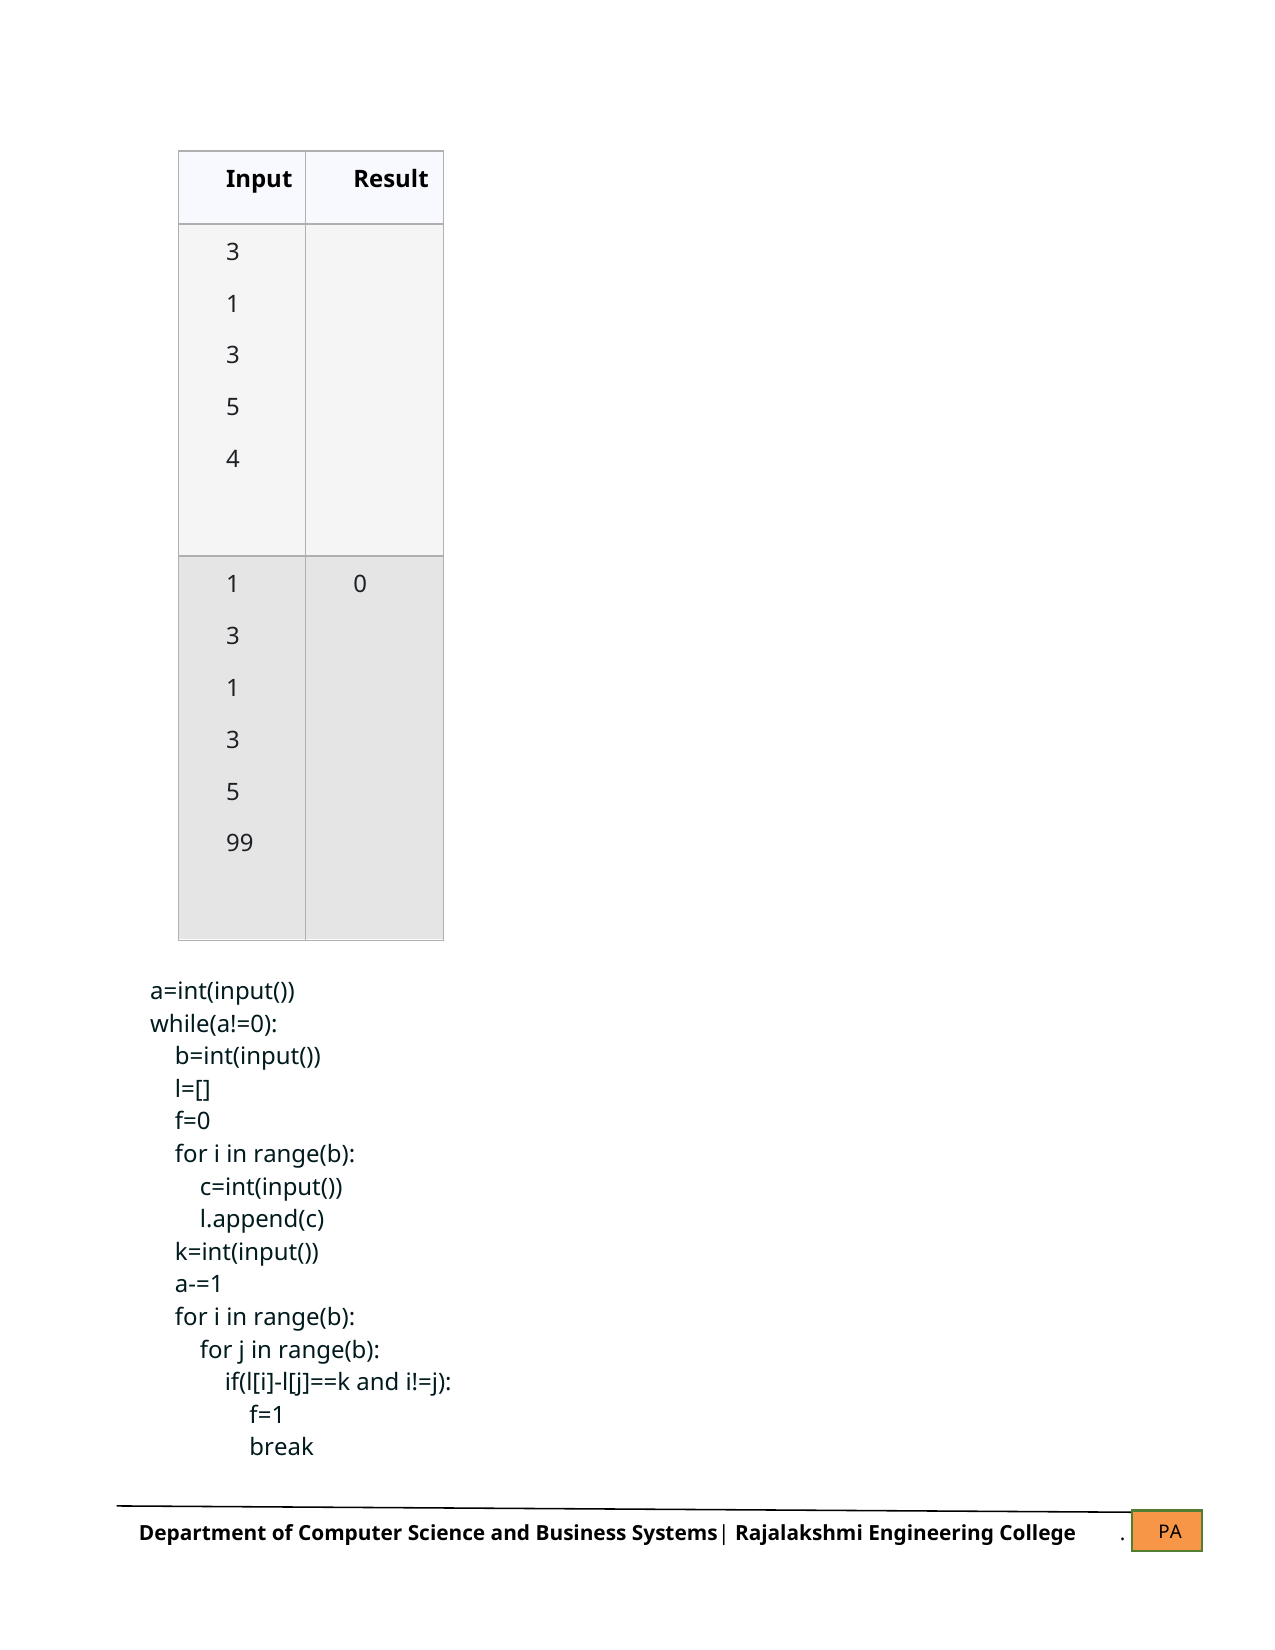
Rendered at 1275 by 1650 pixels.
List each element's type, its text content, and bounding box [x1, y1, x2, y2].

text if(l[i]-l[j]==k and i!=j): [150, 1365, 1125, 1398]
text a-=1 [150, 1267, 1125, 1300]
text for j in range(b): [150, 1332, 1125, 1365]
text while(a!=0): [150, 1006, 1125, 1039]
text k=int(input()) [150, 1234, 1125, 1267]
text b=int(input()) [150, 1039, 1125, 1072]
text l.append(c) [150, 1202, 1125, 1234]
text c=int(input()) [150, 1169, 1125, 1202]
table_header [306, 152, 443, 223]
text l=[] [150, 1072, 1125, 1104]
text break [150, 1430, 1125, 1463]
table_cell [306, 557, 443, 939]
text f=1 [150, 1398, 1125, 1430]
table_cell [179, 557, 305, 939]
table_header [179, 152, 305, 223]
text for i in range(b): [150, 1300, 1125, 1332]
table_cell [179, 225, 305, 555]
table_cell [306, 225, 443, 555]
text a=int(input()) [150, 974, 1125, 1006]
text for i in range(b): [150, 1137, 1125, 1169]
text f=0 [150, 1104, 1125, 1137]
